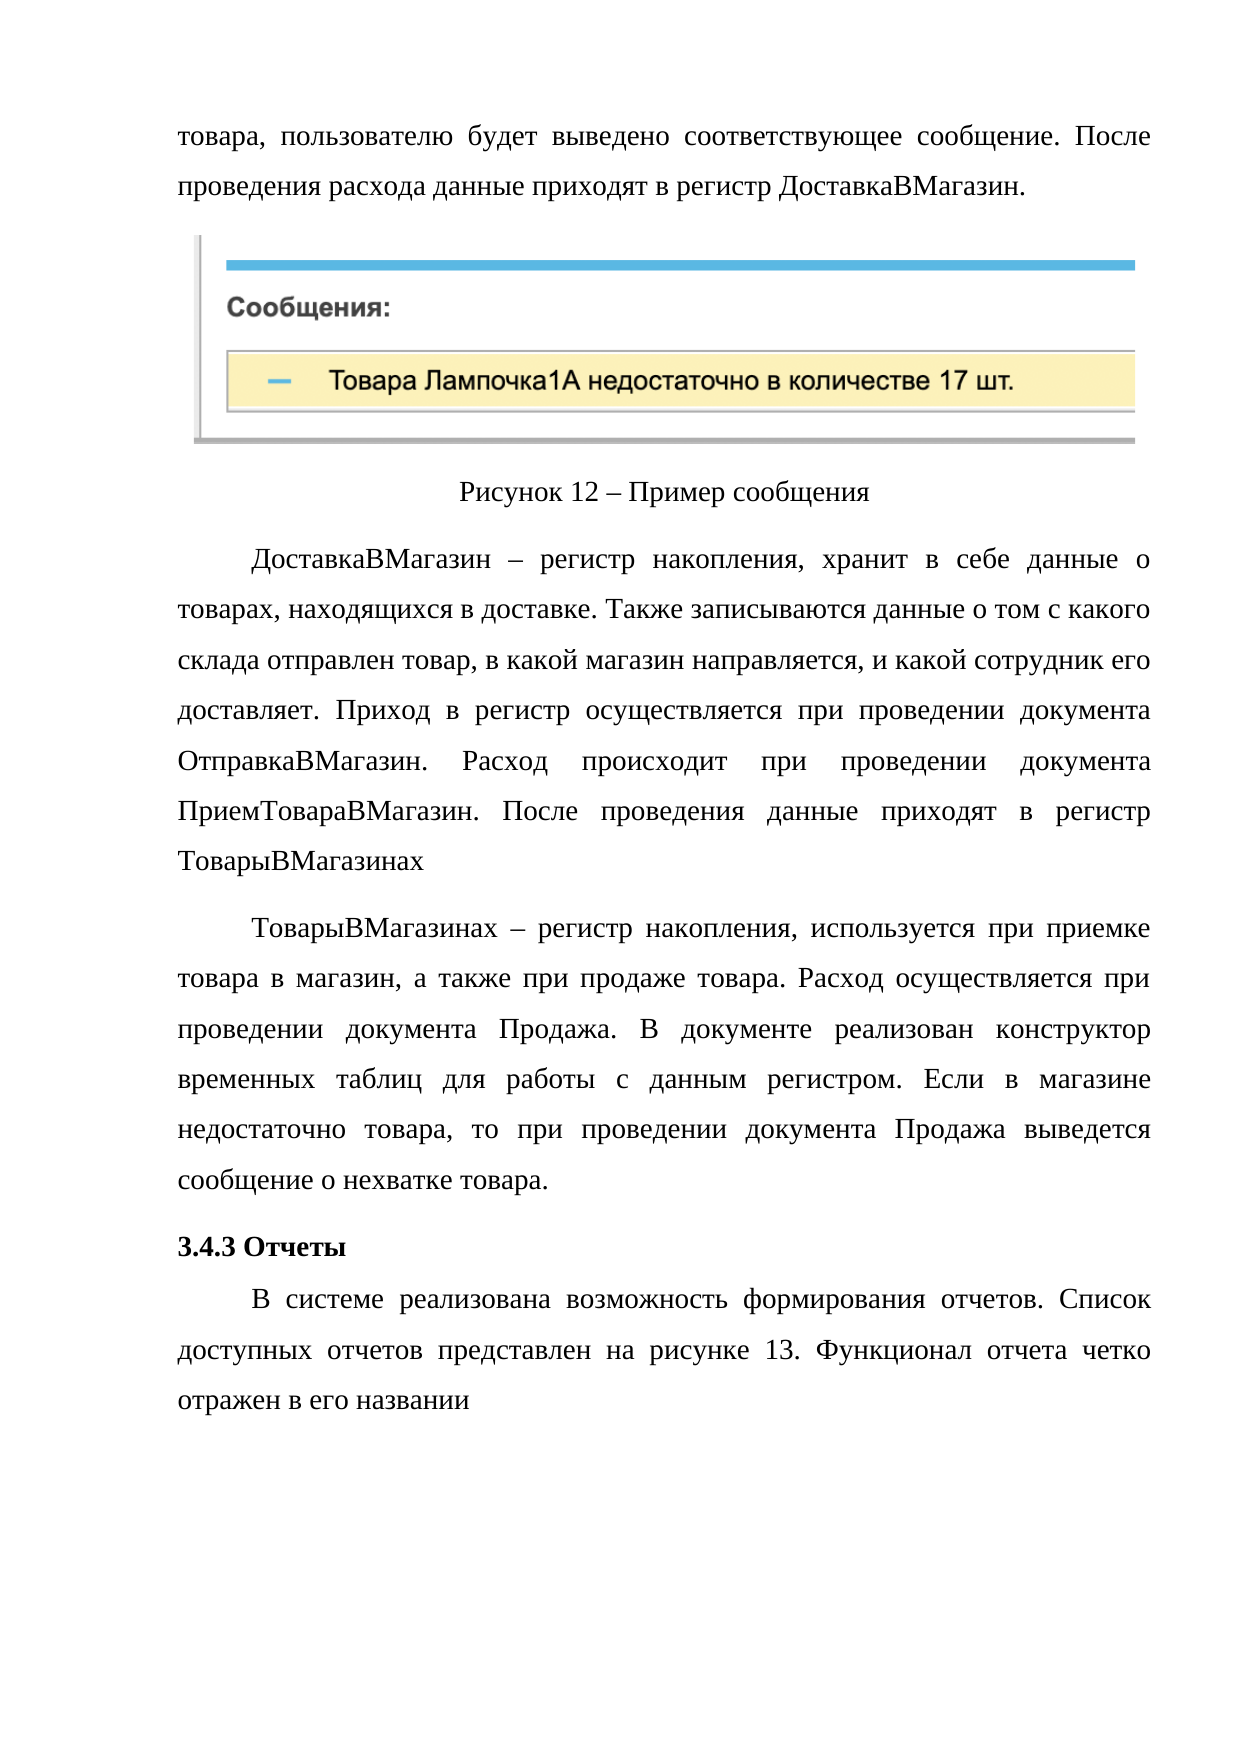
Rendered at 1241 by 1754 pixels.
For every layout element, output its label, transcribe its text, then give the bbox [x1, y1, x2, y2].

text ТоварыВМагазинах – регистр накопления, используется при приемке товара в магазин, а также при продаже товара. Расход осуществляется при проведении документа Продажа. В документе реализован конструктор временных таблиц для работы с данным регистром. Если в магазине недостаточно товара, то при проведении документа Продажа выведется сообщение о нехватке товара. [177, 910, 1152, 1195]
text 3.4.3 Отчеты [177, 1229, 1152, 1262]
text Рисунок 12 – Пример сообщения [177, 474, 1152, 508]
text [177, 118, 1152, 202]
text ДоставкаВМагазин – регистр накопления, хранит в себе данные о товарах, находящихся в доставке. Также записываются данные о том с какого склада отправлен товар, в какой магазин направляется, и какой сотрудник его доставляет. Приход в регистр осуществляется при проведении документа ОтправкаВМагазин. Расход происходит при проведении документа ПриемТовараВМагазин. После проведения данные приходят в регистр ТоварыВМагазинах [177, 541, 1152, 877]
text В системе реализована возможность формирования отчетов. Список доступных отчетов представлен на рисунке 13. Функционал отчета четко отражен в его названии [177, 1282, 1152, 1416]
picture [193, 235, 1136, 444]
